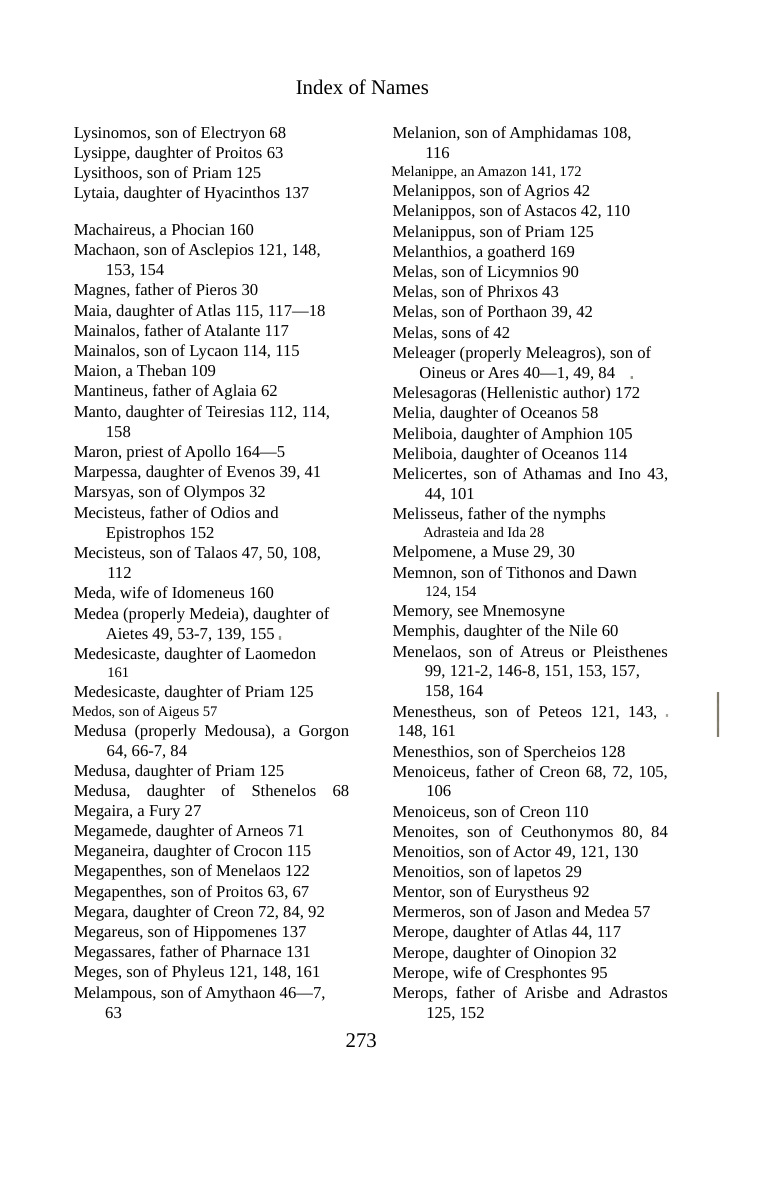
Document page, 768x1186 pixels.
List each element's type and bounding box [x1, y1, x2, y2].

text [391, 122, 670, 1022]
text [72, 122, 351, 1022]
picture [716, 692, 720, 737]
